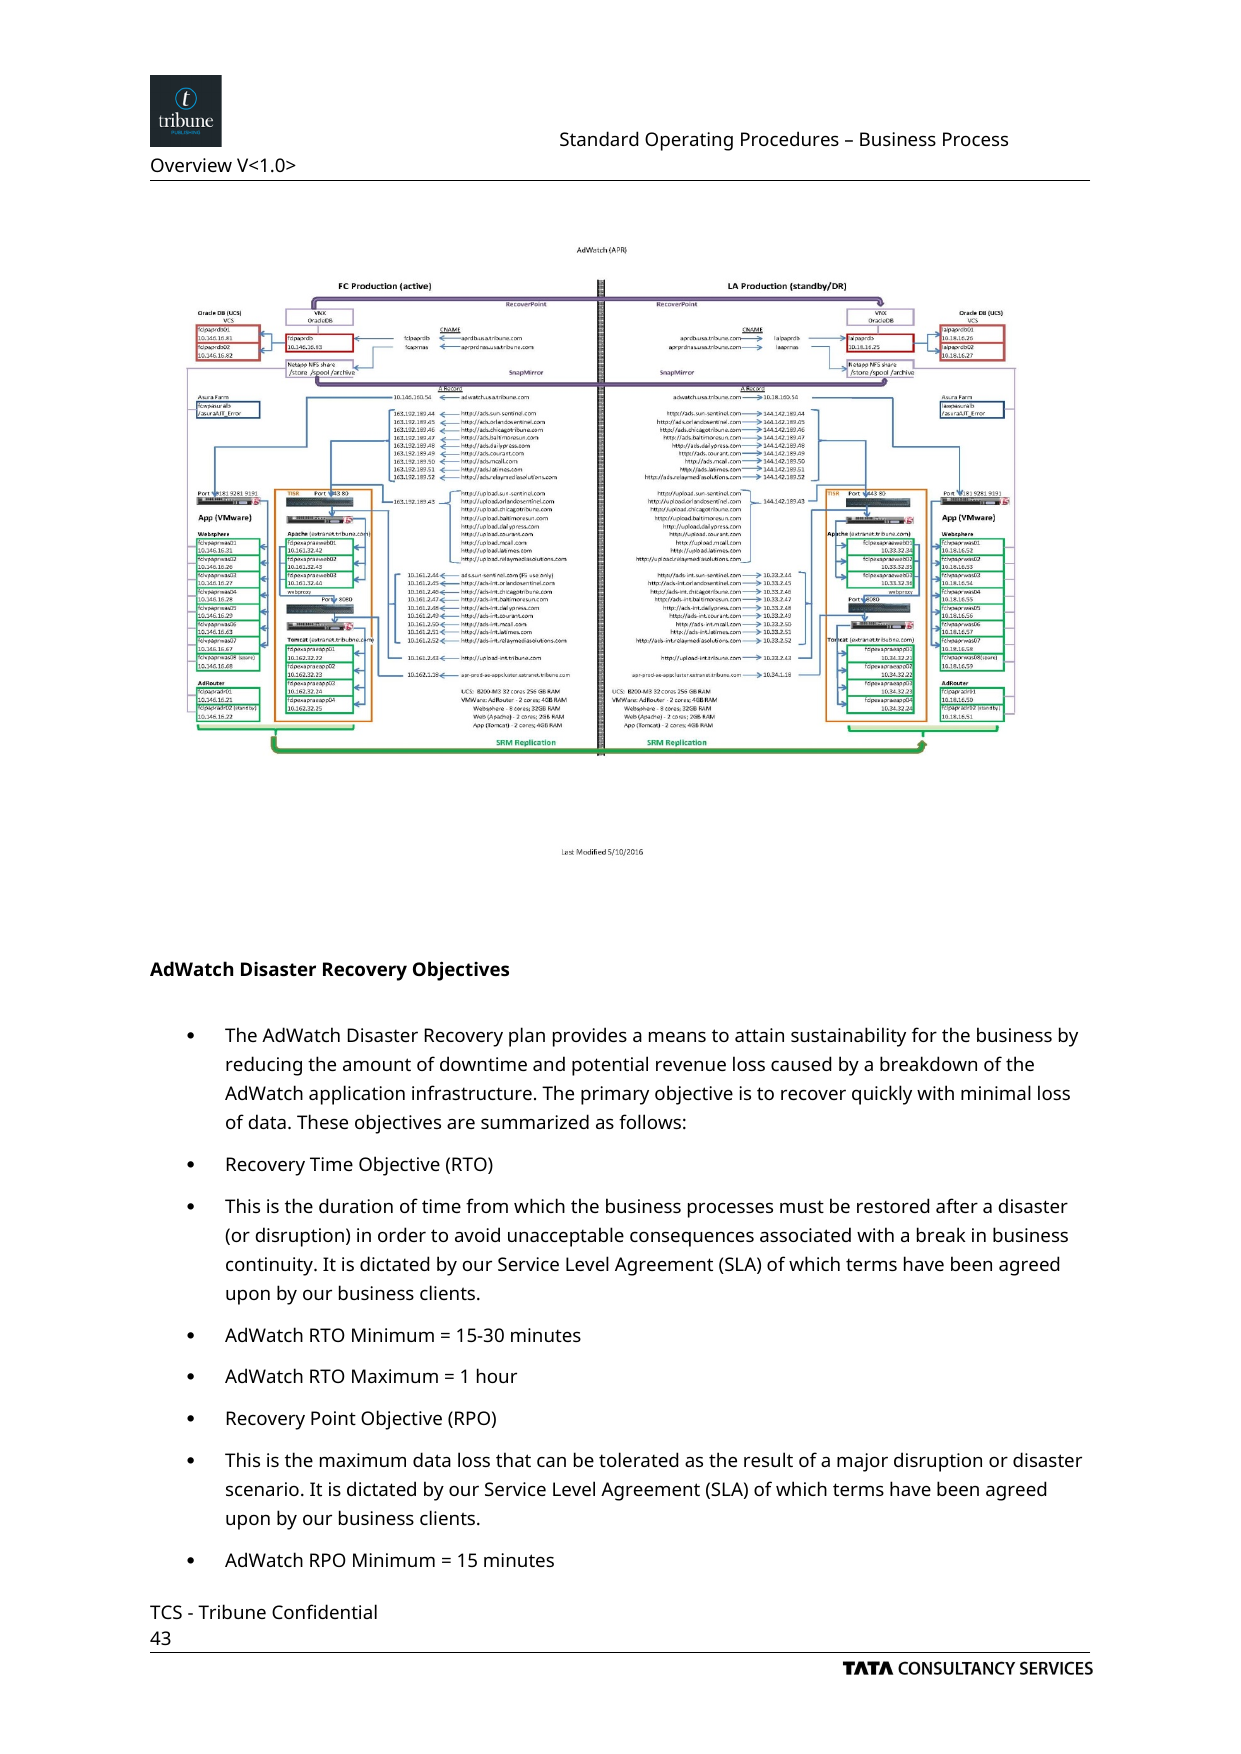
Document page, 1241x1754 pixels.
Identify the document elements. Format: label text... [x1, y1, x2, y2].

list The AdWatch Disaster Recovery plan provides a means to attain sustainability for the business by reducing the amount of downtime and potential revenue loss caused by a breakdown of the AdWatch application infrastructure. The primary objective is to recover quickly with minimal loss of data. These objectives are summarized as follows: [187, 1019, 1090, 1136]
picture [842, 1661, 1093, 1675]
text AdWatch Disaster Recovery Objectives [150, 957, 1090, 982]
picture [150, 221, 1053, 881]
picture [150, 75, 222, 147]
list This is the duration of time from which the business processes must be restored after a disaster (or disruption) in order to avoid unacceptable consequences associated with a break in business continuity. It is dictated by our Service Level Agreement (SLA) of which terms have been agreed upon by our business clients. [187, 1190, 1090, 1306]
list AdWatch RPO Minimum = 15 minutes [187, 1544, 1090, 1573]
list AdWatch RTO Maximum = 1 hour [187, 1361, 1090, 1390]
list This is the maximum data loss that can be tolerated as the result of a major disruption or disaster scenario. It is dictated by our Service Level Agreement (SLA) of which terms have been agreed upon by our business clients. [187, 1444, 1090, 1531]
list Recovery Point Objective (RPO) [187, 1402, 1090, 1431]
list AdWatch RTO Minimum = 15-30 minutes [187, 1319, 1090, 1348]
list Recovery Time Objective (RTO) [187, 1148, 1090, 1177]
